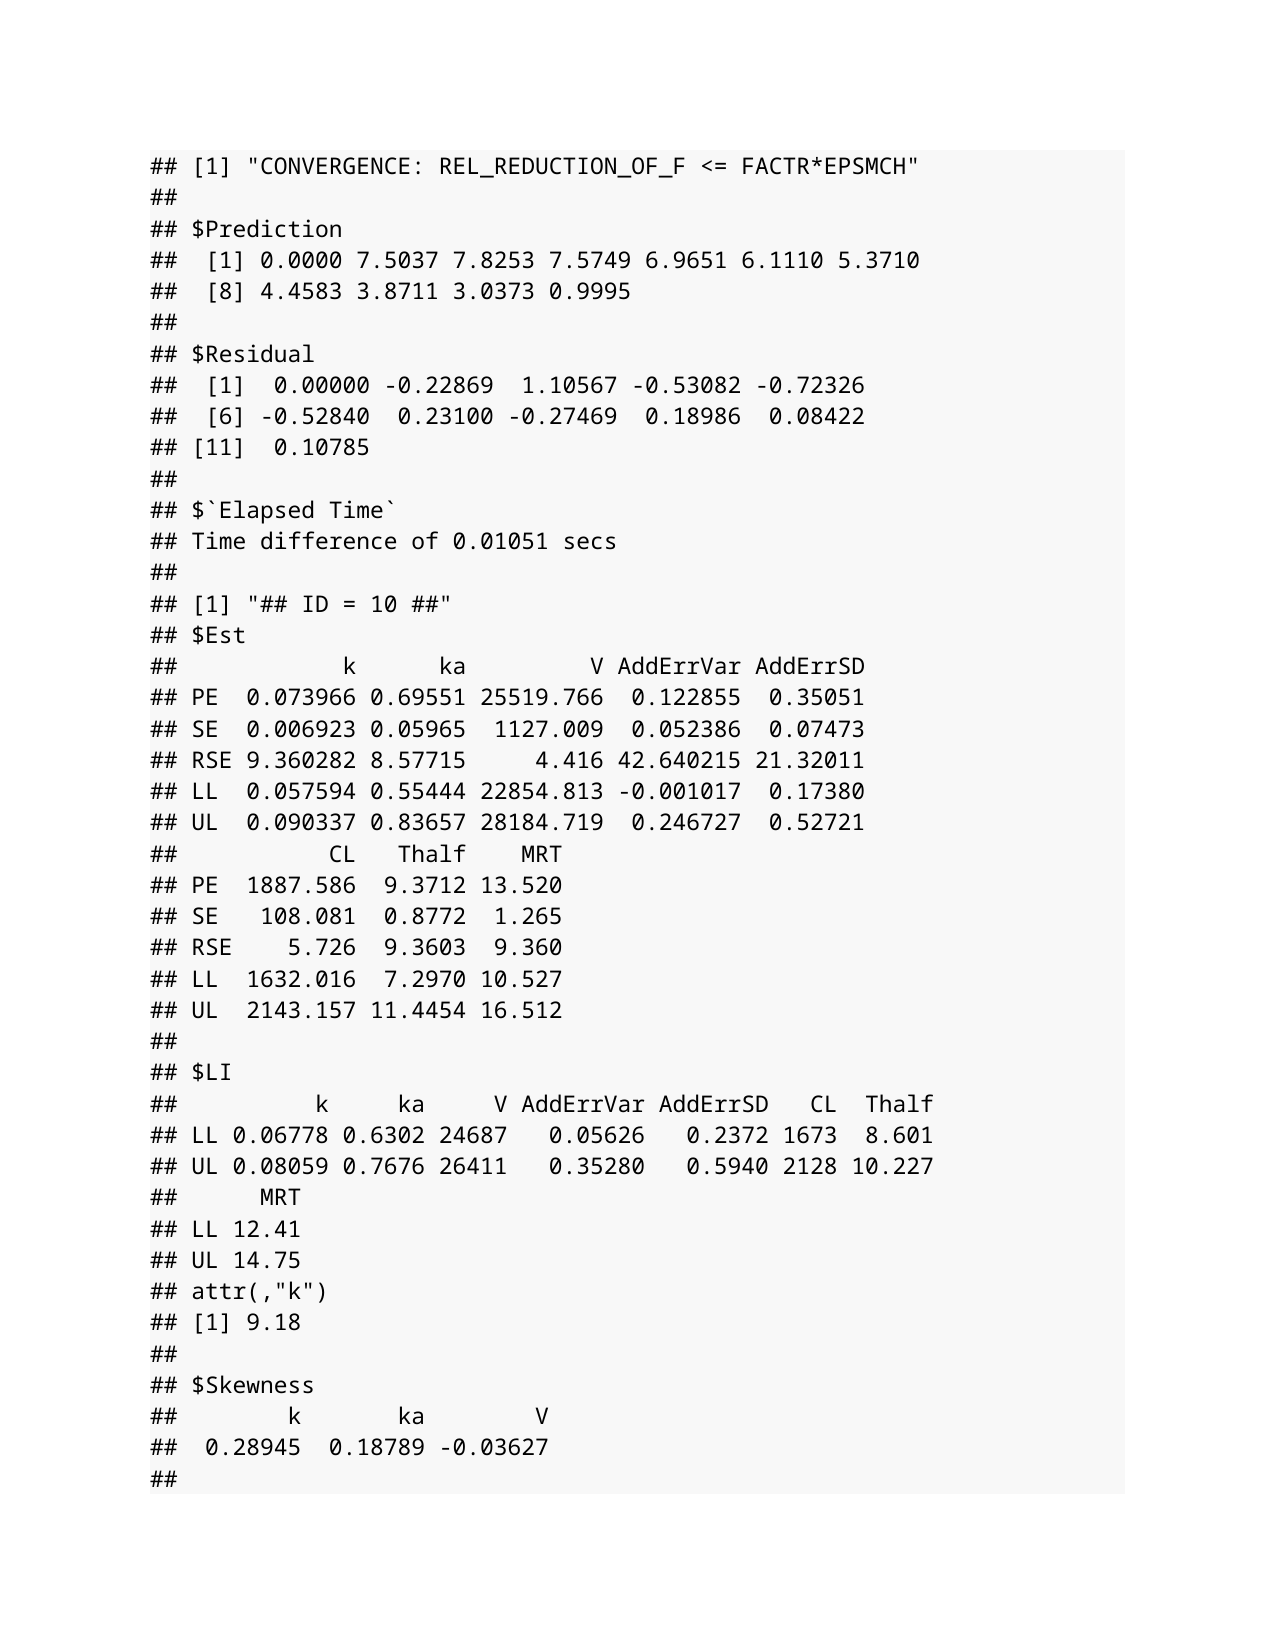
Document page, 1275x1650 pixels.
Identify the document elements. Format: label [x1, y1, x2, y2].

text [150, 150, 1125, 1494]
